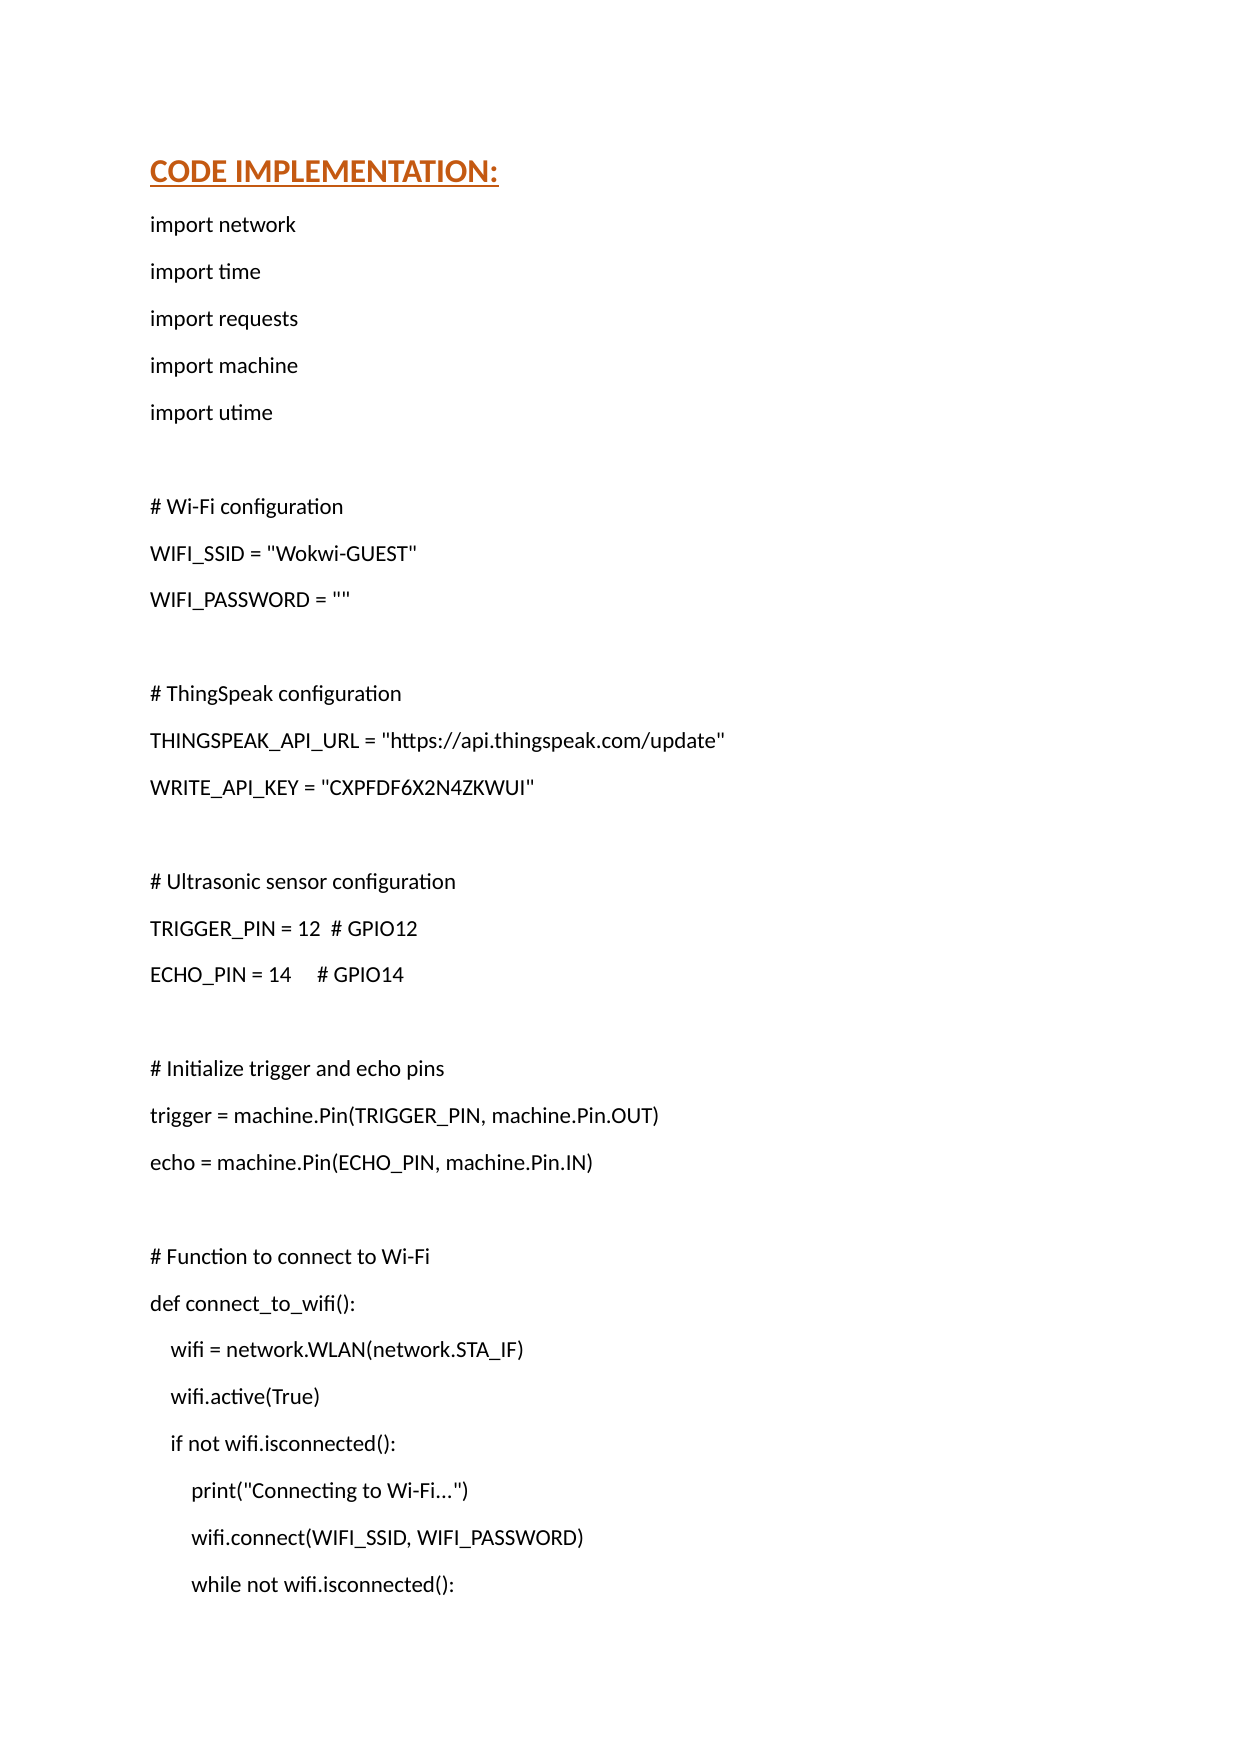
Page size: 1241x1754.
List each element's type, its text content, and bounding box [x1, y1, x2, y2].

text ECHO_PIN = 14 # GPIO14 [150, 961, 1090, 989]
text TRIGGER_PIN = 12 # GPIO12 [150, 914, 1090, 942]
text wifi.connect(WIFI_SSID, WIFI_PASSWORD) [150, 1523, 1090, 1551]
text wifi = network.WLAN(network.STA_IF) [150, 1336, 1090, 1364]
text import time [150, 257, 1090, 286]
text # Function to connect to Wi-Fi [150, 1242, 1090, 1270]
text WIFI_PASSWORD = "" [150, 586, 1090, 614]
text # Ultrasonic sensor configuration [150, 867, 1090, 895]
text if not wifi.isconnected(): [150, 1429, 1090, 1457]
text trigger = machine.Pin(TRIGGER_PIN, machine.Pin.OUT) [150, 1101, 1090, 1129]
text import network [150, 211, 1090, 239]
text WRITE_API_KEY = "CXPFDF6X2N4ZKWUI" [150, 773, 1090, 801]
text wifi.active(True) [150, 1382, 1090, 1411]
text import utime [150, 398, 1090, 426]
text import requests [150, 304, 1090, 332]
text echo = machine.Pin(ECHO_PIN, machine.Pin.IN) [150, 1148, 1090, 1176]
text def connect_to_wifi(): [150, 1289, 1090, 1317]
text THINGSPEAK_API_URL = "https://api.thingspeak.com/update" [150, 726, 1090, 754]
text # ThingSpeak configuration [150, 679, 1090, 707]
text # Initialize trigger and echo pins [150, 1054, 1090, 1082]
text while not wifi.isconnected(): [150, 1570, 1090, 1598]
text WIFI_SSID = "Wokwi-GUEST" [150, 539, 1090, 567]
text import machine [150, 351, 1090, 379]
text CODE IMPLEMENTATION: [150, 150, 1090, 191]
text print("Connecting to Wi-Fi...") [150, 1476, 1090, 1504]
text # Wi-Fi configuration [150, 492, 1090, 520]
